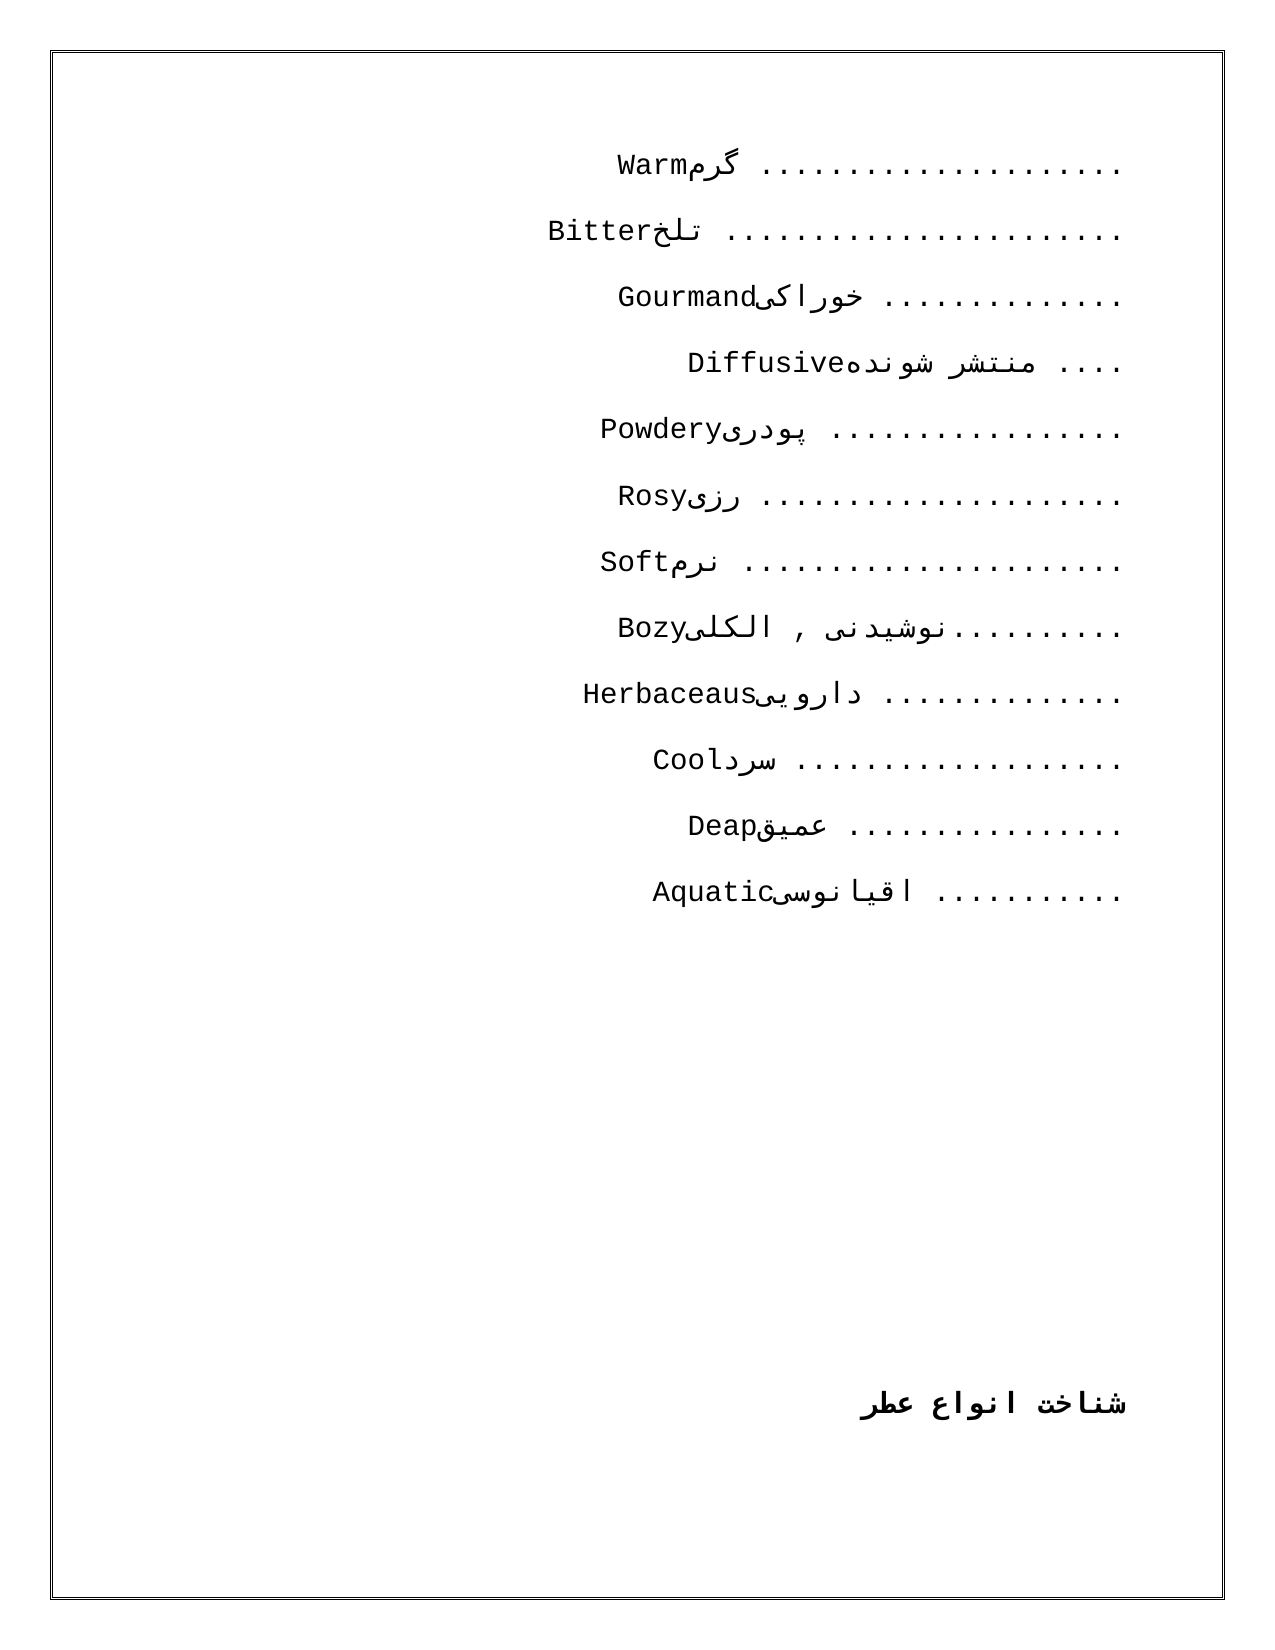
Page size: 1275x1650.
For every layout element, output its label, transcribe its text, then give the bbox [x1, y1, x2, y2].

text شناخت انواع عطر [150, 1389, 1125, 1422]
text Aquaticاقیانوسی ........... [150, 878, 1125, 911]
text Bitterتلخ ....................... [150, 216, 1125, 249]
text Rosyرزی ..................... [150, 481, 1125, 514]
text Herbaceausدارویی .............. [150, 679, 1125, 712]
text Gourmandخوراکی .............. [150, 282, 1125, 315]
text Powderyپودری ................. [150, 414, 1125, 448]
text Bozyنوشیدنی , الکلی.......... [150, 613, 1125, 646]
text Softنرم ...................... [150, 547, 1125, 580]
text Diffusiveمنتشر شونده .... [150, 348, 1125, 381]
text Deapعمیق ................ [150, 811, 1125, 844]
text Warmگرم ..................... [150, 150, 1125, 183]
text Coolسرد ................... [150, 745, 1125, 778]
